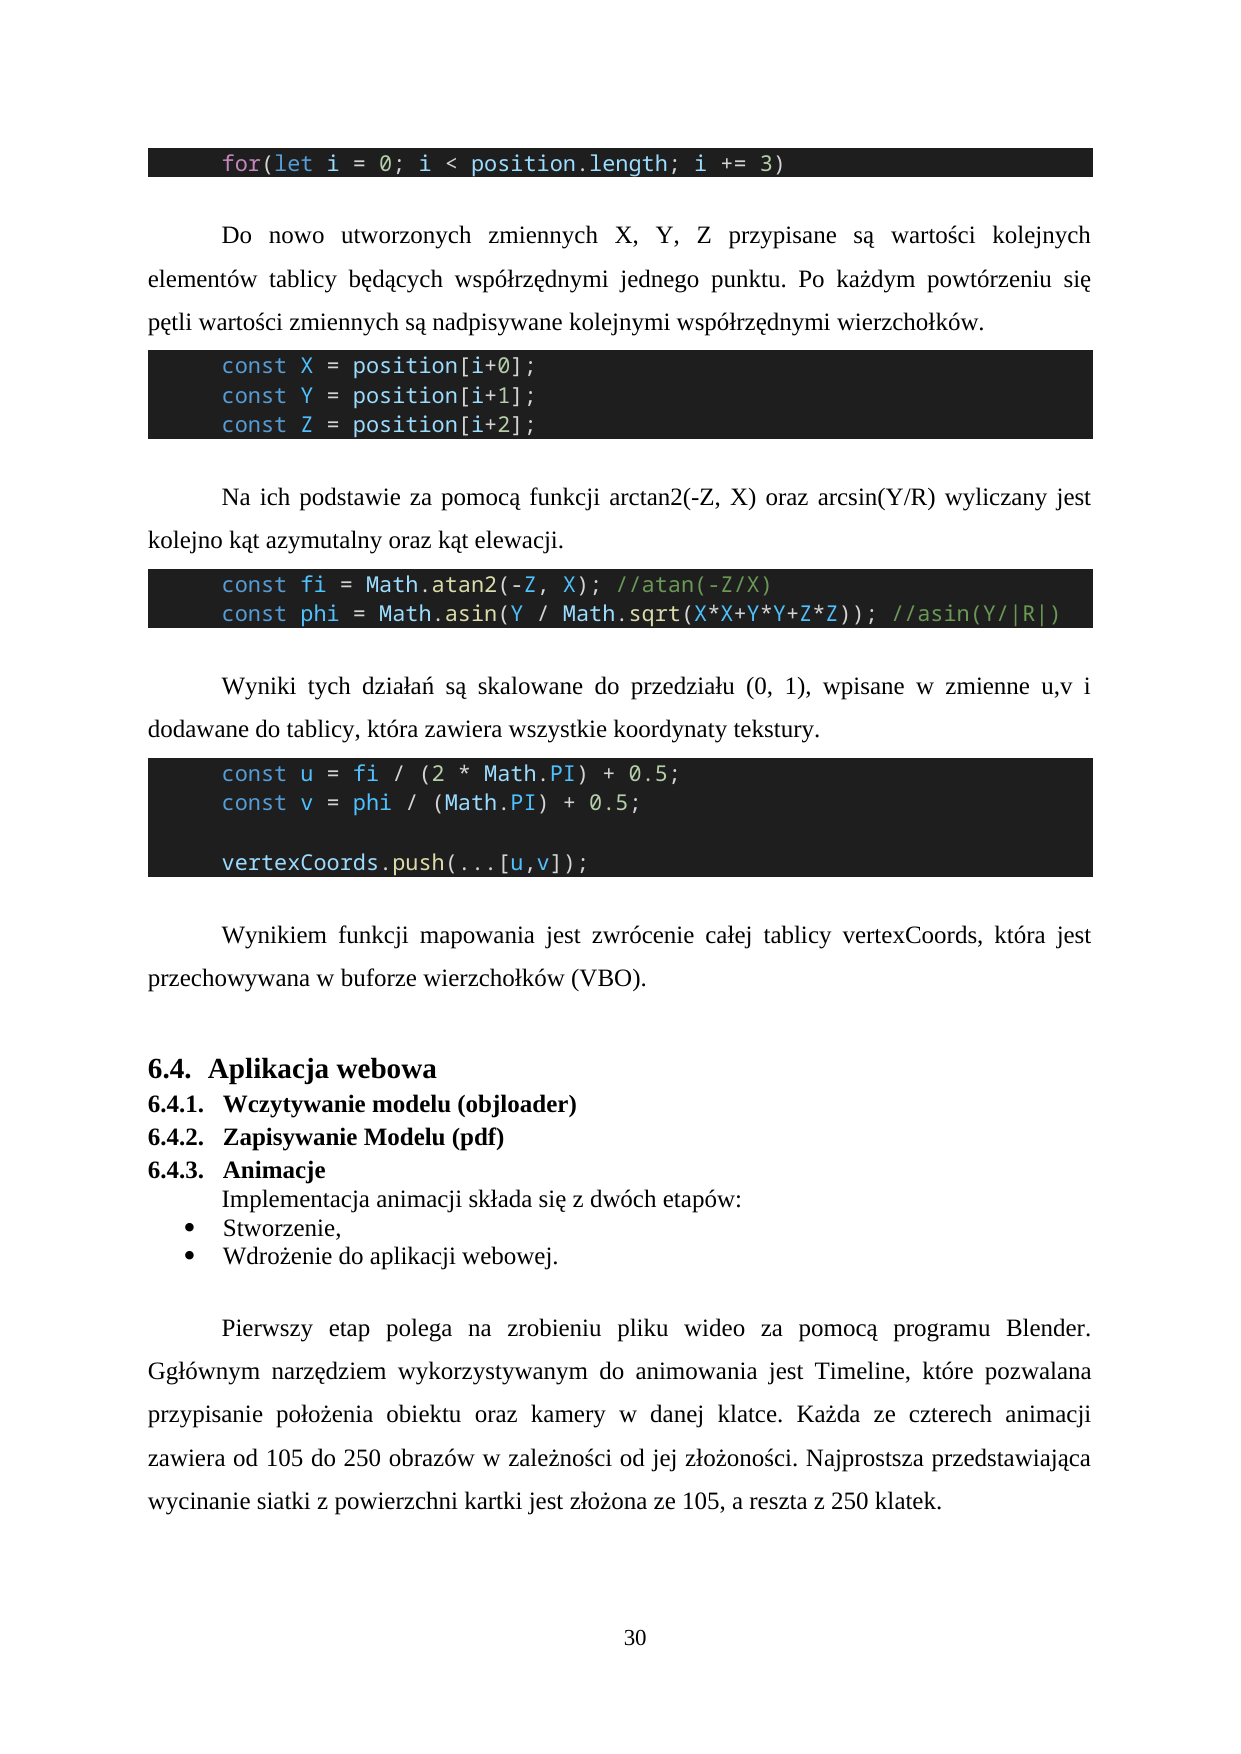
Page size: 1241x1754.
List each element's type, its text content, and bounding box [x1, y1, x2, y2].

list Stworzenie, [185, 1213, 1093, 1241]
text const fi = Math.atan2(-Z, X); //atan(-Z/X) [148, 569, 1093, 598]
text const phi = Math.asin(Y / Math.sqrt(X*X+Y*Y+Z*Z)); //asin(Y/|R|) [148, 598, 1093, 628]
text vertexCoords.push(...[u,v]); [148, 847, 1093, 877]
text const X = position[i+0]; [148, 350, 1093, 380]
text const Z = position[i+2]; [148, 409, 1093, 439]
text Implementacja animacji składa się z dwóch etapów: [148, 1184, 1093, 1213]
text const v = phi / (Math.PI) + 0.5; [148, 787, 1093, 817]
subtitle Aplikacja webowa [148, 1052, 1093, 1085]
subtitle Wczytywanie modelu (objloader) [148, 1089, 1093, 1118]
text Do nowo utworzonych zmiennych X, Y, Z przypisane są wartości kolejnych elementów tablicy będących współrzędnymi jednego punktu. Po każdym powtórzeniu się pętli wartości zmiennych są nadpisywane kolejnymi współrzędnymi wierzchołków. [148, 221, 1093, 336]
text Na ich podstawie za pomocą funkcji arctan2(-Z, X) oraz arcsin(Y/R) wyliczany jest kolejno kąt azymutalny oraz kąt elewacji. [148, 482, 1093, 554]
subtitle Zapisywanie Modelu (pdf) [148, 1122, 1093, 1151]
text Pierwszy etap polega na zrobieniu pliku wideo za pomocą programu Blender. Ggłównym narzędziem wykorzystywanym do animowania jest Timeline, które pozwalana przypisanie położenia obiektu oraz kamery w danej klatce. Każda ze czterech animacji zawiera od 105 do 250 obrazów w zależności od jej złożoności. Najprostsza przedstawiająca wycinanie siatki z powierzchni kartki jest złożona ze 105, a reszta z 250 klatek. [148, 1313, 1093, 1514]
text Wynikiem funkcji mapowania jest zwrócenie całej tablicy vertexCoords, która jest przechowywana w buforze wierzchołków (VBO). [148, 920, 1093, 992]
text for(let i = 0; i < position.length; i += 3) [148, 148, 1093, 177]
text Wyniki tych działań są skalowane do przedziału (0, 1), wpisane w zmienne u,v i dodawane do tablicy, która zawiera wszystkie koordynaty tekstury. [148, 671, 1093, 743]
text const u = fi / (2 * Math.PI) + 0.5; [148, 758, 1093, 787]
list Wdrożenie do aplikacji webowej. [185, 1241, 1093, 1270]
subtitle Animacje [148, 1155, 1093, 1184]
text const Y = position[i+1]; [148, 380, 1093, 409]
